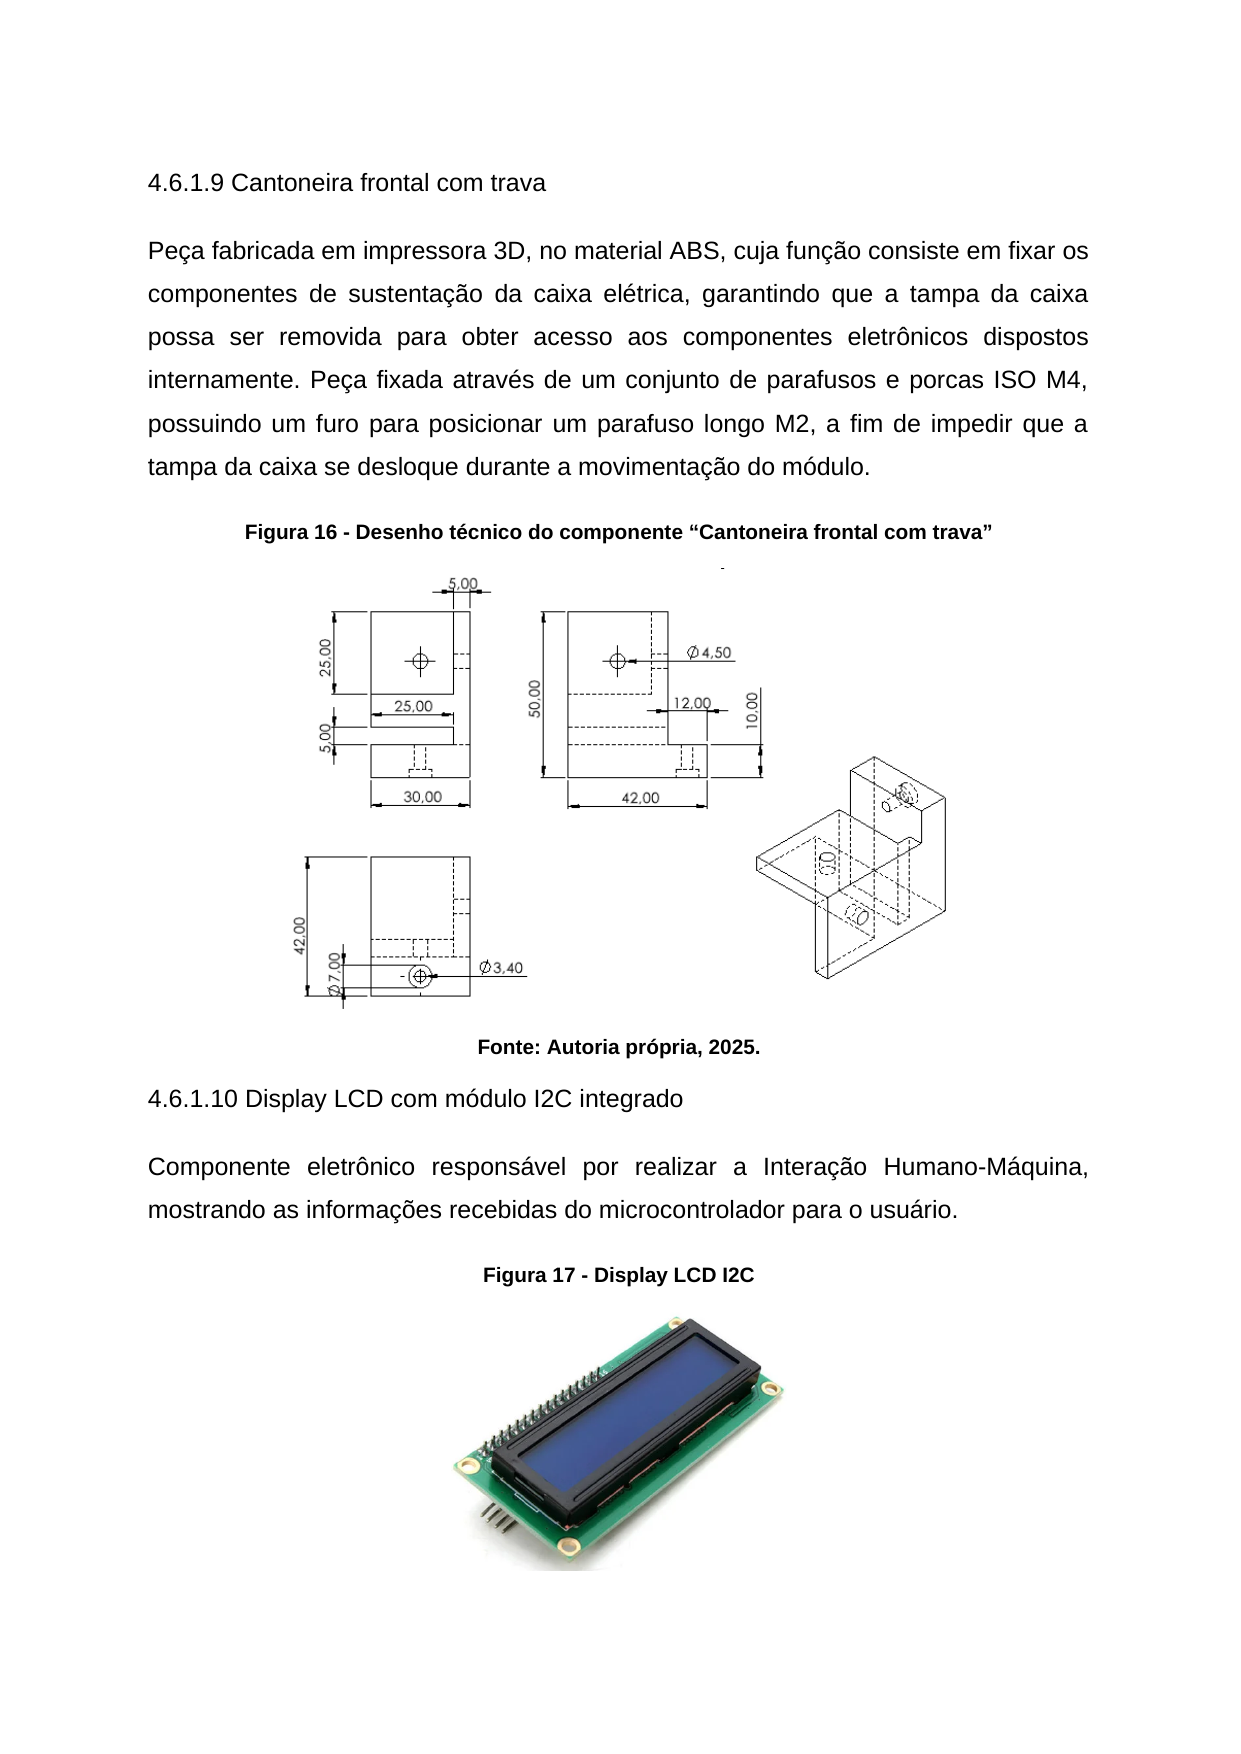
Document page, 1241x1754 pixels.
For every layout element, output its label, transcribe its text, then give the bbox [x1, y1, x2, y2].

text Fonte: Autoria própria, 2025. [148, 1035, 1090, 1059]
text Figura 17 - Display LCD I2C [148, 1263, 1090, 1287]
subtitle 4.6.1.10 Display LCD com módulo I2C integrado [148, 1084, 1090, 1112]
text Peça fabricada em impressora 3D, no material ABS, cuja função consiste em fixar os componentes de sustentação da caixa elétrica, garantindo que a tampa da caixa possa ser removida para obter acesso aos componentes eletrônicos dispostos internamente. Peça fixada através de um conjunto de parafusos e porcas ISO M4, possuindo um furo para posicionar um parafuso longo M2, a fim de impedir que a tampa da caixa se desloque durante a movimentação do módulo. [148, 236, 1090, 481]
subtitle 4.6.1.9 Cantoneira frontal com trava [148, 168, 1090, 197]
picture [451, 1312, 787, 1571]
text Figura 16 - Desenho técnico do componente “Cantoneira frontal com trava” [148, 520, 1090, 544]
text Componente eletrônico responsável por realizar a Interação Humano-Máquina, mostrando as informações recebidas do microcontrolador para o usuário. [148, 1152, 1090, 1224]
picture [287, 568, 951, 1010]
